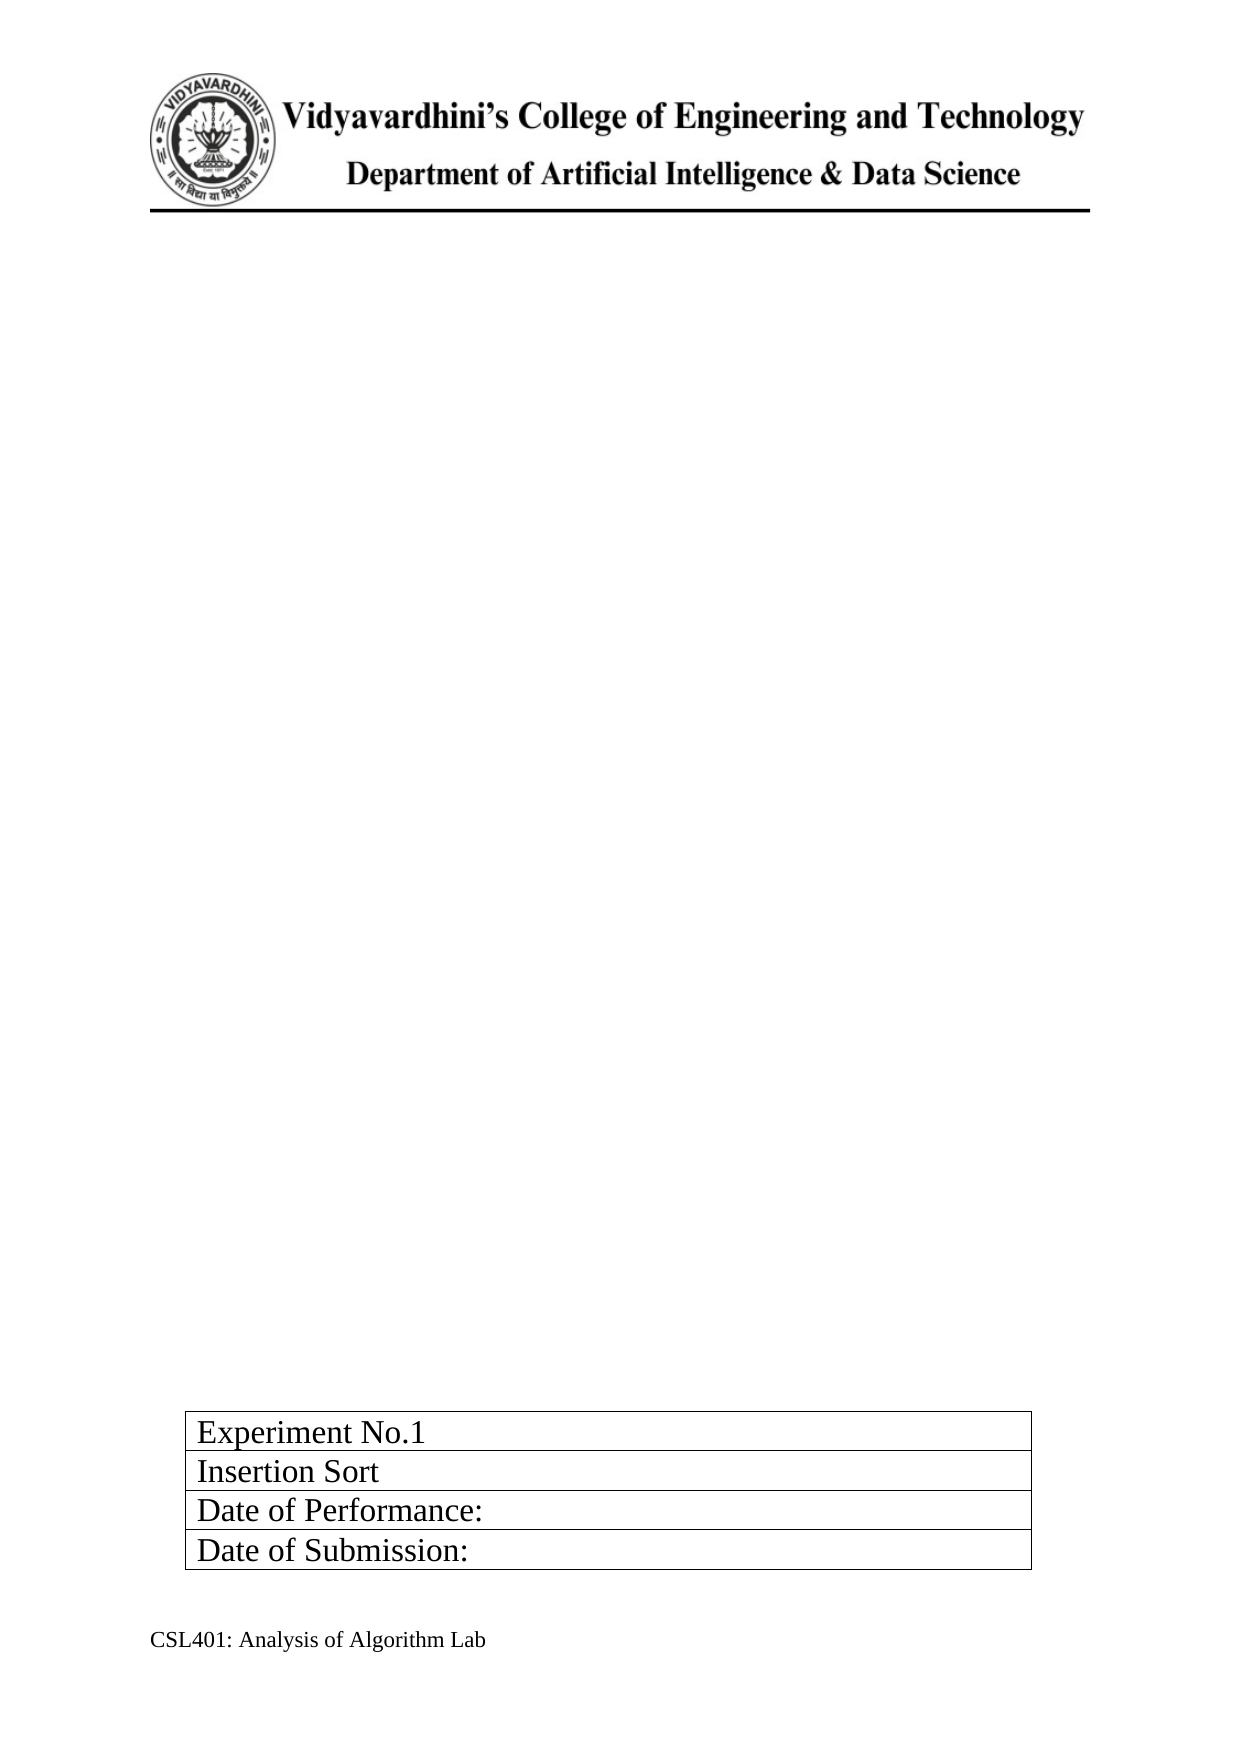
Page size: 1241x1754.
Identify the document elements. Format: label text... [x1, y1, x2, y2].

table_cell Date of Submission: [186, 1530, 1031, 1568]
table_cell Date of Performance: [186, 1491, 1031, 1529]
table_cell Insertion Sort [186, 1451, 1031, 1490]
picture [150, 73, 1091, 216]
table_header Experiment No.1 [186, 1412, 1031, 1450]
